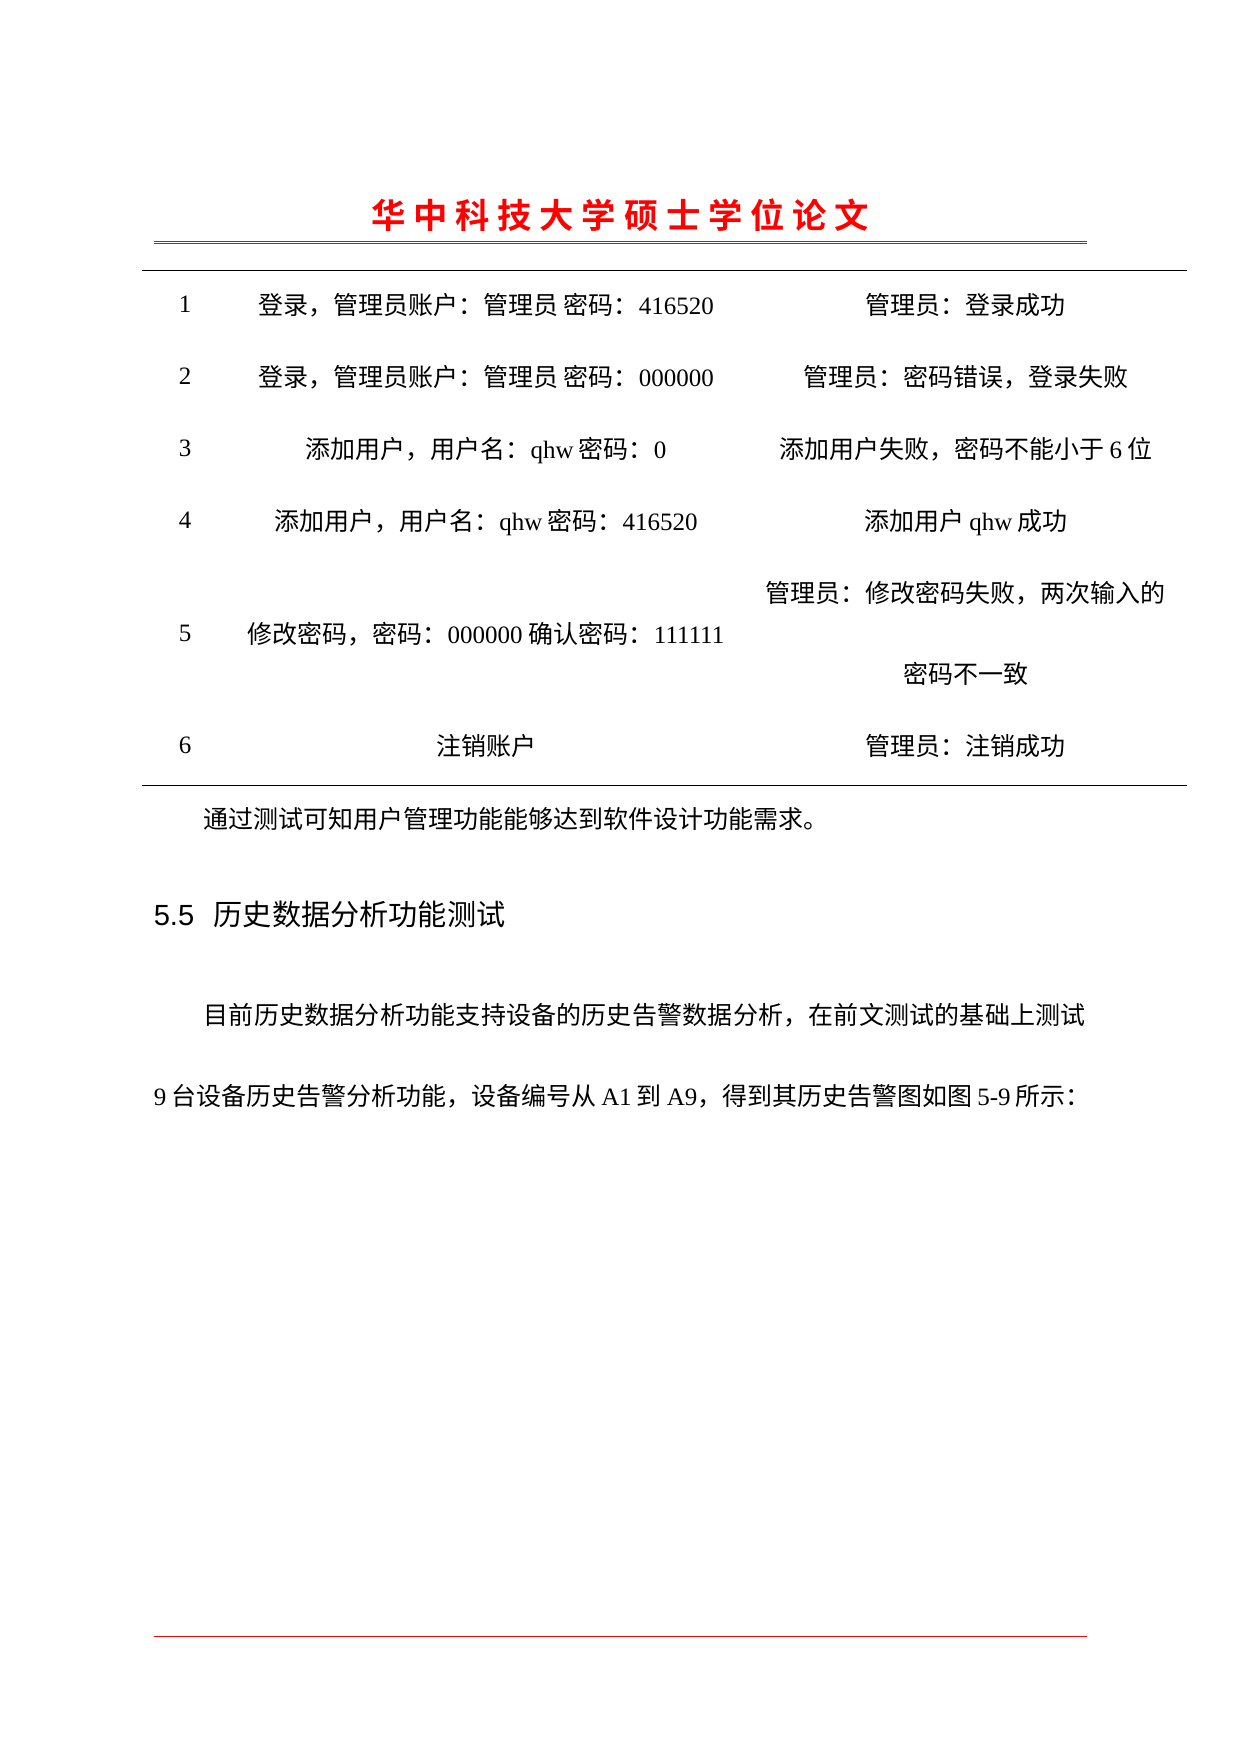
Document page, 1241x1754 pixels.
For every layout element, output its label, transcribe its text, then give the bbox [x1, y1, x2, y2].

table_cell 注销账户 [227, 713, 744, 784]
table_cell 添加用户qhw成功 [744, 487, 1187, 559]
subtitle 历史数据分析功能测试 [153, 881, 1087, 946]
table_cell 添加用户，用户名：qhw密码：416520 [227, 487, 744, 559]
table_cell 4 [142, 487, 227, 559]
table_cell 登录，管理员账户：管理员 密码：000000 [227, 343, 744, 415]
table_cell 管理员：注销成功 [744, 713, 1187, 784]
table_cell 6 [142, 713, 227, 784]
table_cell 修改密码，密码：000000 确认密码：111111 [227, 559, 744, 712]
table_cell 添加用户失败，密码不能小于6位 [744, 415, 1187, 487]
text 目前历史数据分析功能支持设备的历史告警数据分析，在前文测试的基础上测试9台设备历史告警分析功能，设备编号从A1到A9，得到其历史告警图如图5-9所示： [153, 981, 1087, 1127]
table_cell 管理员：修改密码失败，两次输入的密码不一致 [744, 559, 1187, 712]
table_cell 2 [142, 343, 227, 415]
text 通过测试可知用户管理功能能够达到软件设计功能需求。 [153, 786, 1087, 851]
table_cell 管理员：密码错误，登录失败 [744, 343, 1187, 415]
table_cell 5 [142, 559, 227, 712]
table_cell 添加用户，用户名：qhw密码：0 [227, 415, 744, 487]
table_cell 管理员：登录成功 [744, 271, 1187, 343]
table_cell 3 [142, 415, 227, 487]
table_cell 登录，管理员账户：管理员 密码：416520 [227, 271, 744, 343]
table_cell 1 [142, 271, 227, 343]
